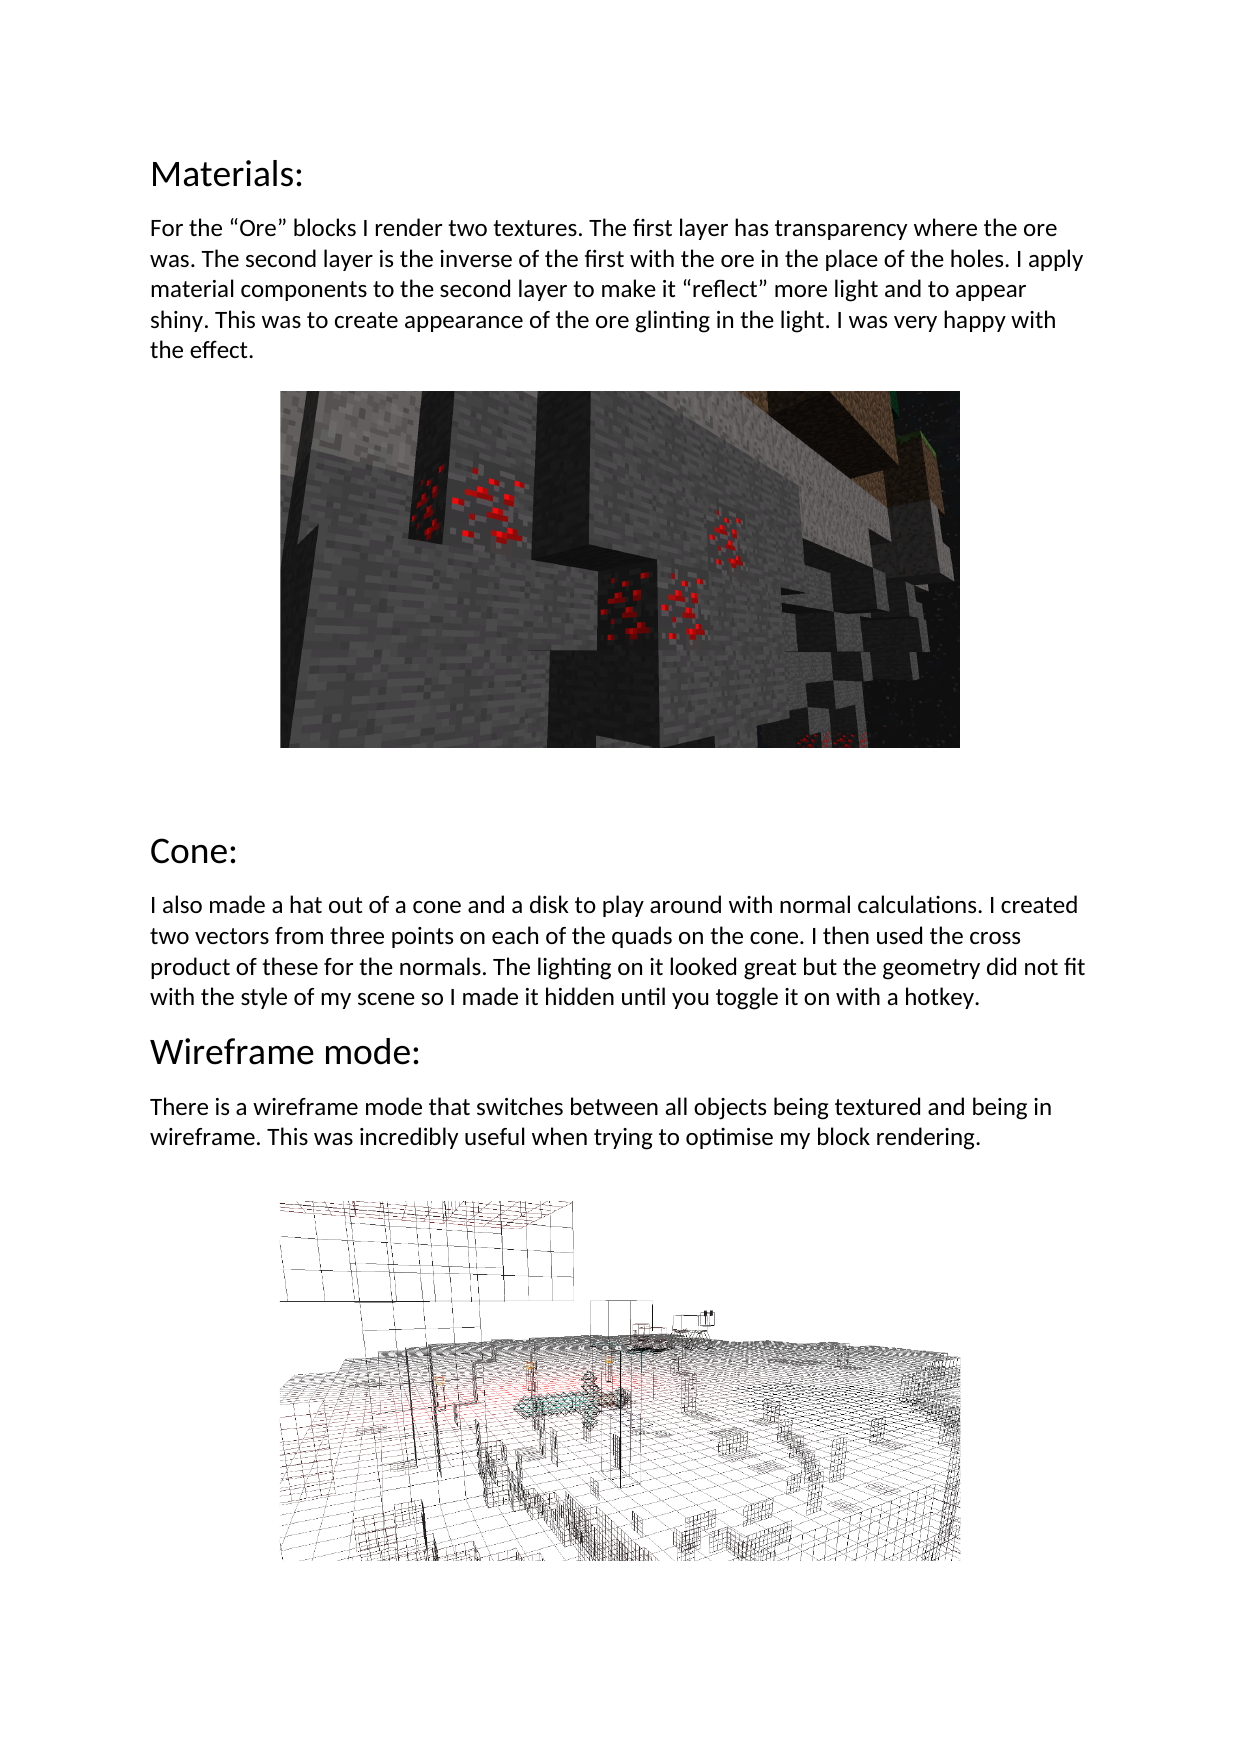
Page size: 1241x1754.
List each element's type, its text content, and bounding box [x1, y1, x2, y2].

text For the “Ore” blocks I render two textures. The first layer has transparency where the ore was. The second layer is the inverse of the first with the ore in the place of the holes. I apply material components to the second layer to make it “reflect” more light and to appear shiny. This was to create appearance of the ore glinting in the light. I was very happy with the effect. [150, 212, 1090, 365]
picture [279, 1201, 961, 1561]
text Cone: [150, 827, 1090, 873]
text Wireframe mode: [150, 1028, 1090, 1074]
text Materials: [150, 150, 1090, 196]
text There is a wireframe mode that switches between all objects being textured and being in wireframe. This was incredibly useful when trying to optimise my block rendering. [150, 1091, 1090, 1152]
picture [280, 391, 960, 748]
text I also made a hat out of a cone and a disk to play around with normal calculations. I created two vectors from three points on each of the quads on the cone. I then used the cross product of these for the normals. The lighting on it looked great but the geometry did not fit with the style of my scene so I made it hidden until you toggle it on with a hotkey. [150, 889, 1090, 1012]
